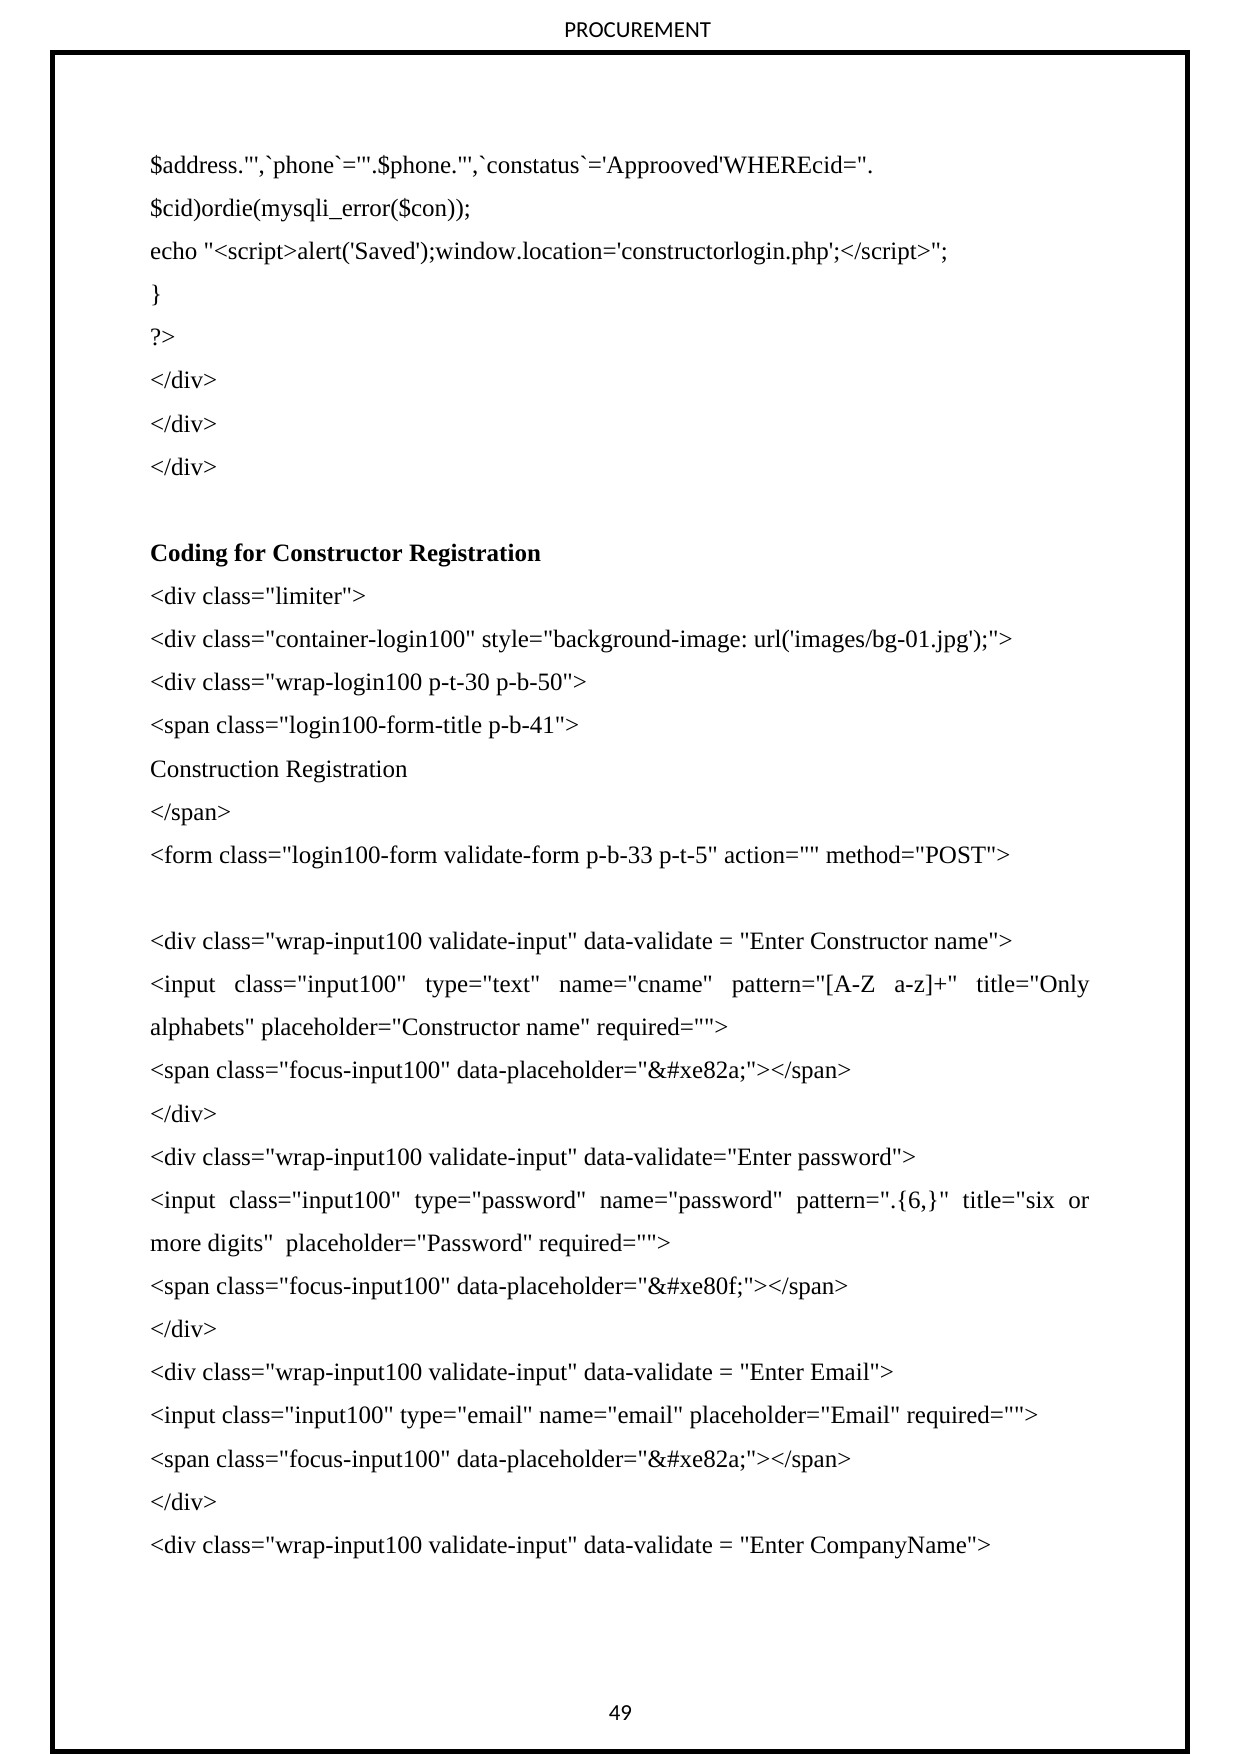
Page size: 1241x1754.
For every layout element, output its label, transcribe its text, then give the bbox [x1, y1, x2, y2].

text </span> [150, 797, 1090, 826]
text <div class="wrap-input100 validate-input" data-validate="Enter password"> [150, 1142, 1090, 1171]
text </div> [150, 409, 1090, 437]
text </div> [150, 1487, 1090, 1516]
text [150, 1444, 1090, 1472]
text <input class="input100" type="password" name="password" pattern=".{6,}" title="six or more digits" placeholder="Password" required=""> [150, 1185, 1090, 1257]
text </div> [150, 1099, 1090, 1127]
text <input class="input100" type="text" name="cname" pattern="[A-Z a-z]+" title="Only alphabets" placeholder="Constructor name" required=""> [150, 969, 1090, 1041]
text </div> [150, 452, 1090, 481]
text <form class="login100-form validate-form p-b-33 p-t-5" action="" method="POST"> [150, 840, 1090, 869]
text <span class="login100-form-title p-b-41"> [150, 711, 1090, 739]
text </div> [150, 366, 1090, 394]
text } [150, 279, 1090, 308]
text ?> [150, 322, 1090, 351]
text <div class="wrap-input100 validate-input" data-validate = "Enter Email"> [150, 1357, 1090, 1386]
text <input class="input100" type="email" name="email" placeholder="Email" required=""> [150, 1401, 1090, 1429]
text </div> [150, 1314, 1090, 1343]
text <div class="wrap-input100 validate-input" data-validate = "Enter CompanyName"> [150, 1530, 1090, 1559]
text <span class="focus-input100" data-placeholder="&#xe82a;"></span> [150, 1056, 1090, 1084]
text <div class="wrap-login100 p-t-30 p-b-50"> [150, 667, 1090, 696]
text <span class="focus-input100" data-placeholder="&#xe80f;"></span> [150, 1271, 1090, 1300]
text echo "<script>alert('Saved');window.location='constructorlogin.php';</script>"; [150, 236, 1090, 265]
text <div class="limiter"> [150, 581, 1090, 610]
text Construction Registration [150, 754, 1090, 782]
text <div class="wrap-input100 validate-input" data-validate = "Enter Constructor name"> [150, 926, 1090, 955]
text <div class="container-login100" style="background-image: url('images/bg-01.jpg');"> [150, 624, 1090, 653]
text Coding for Constructor Registration [150, 538, 1090, 567]
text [150, 150, 1090, 222]
